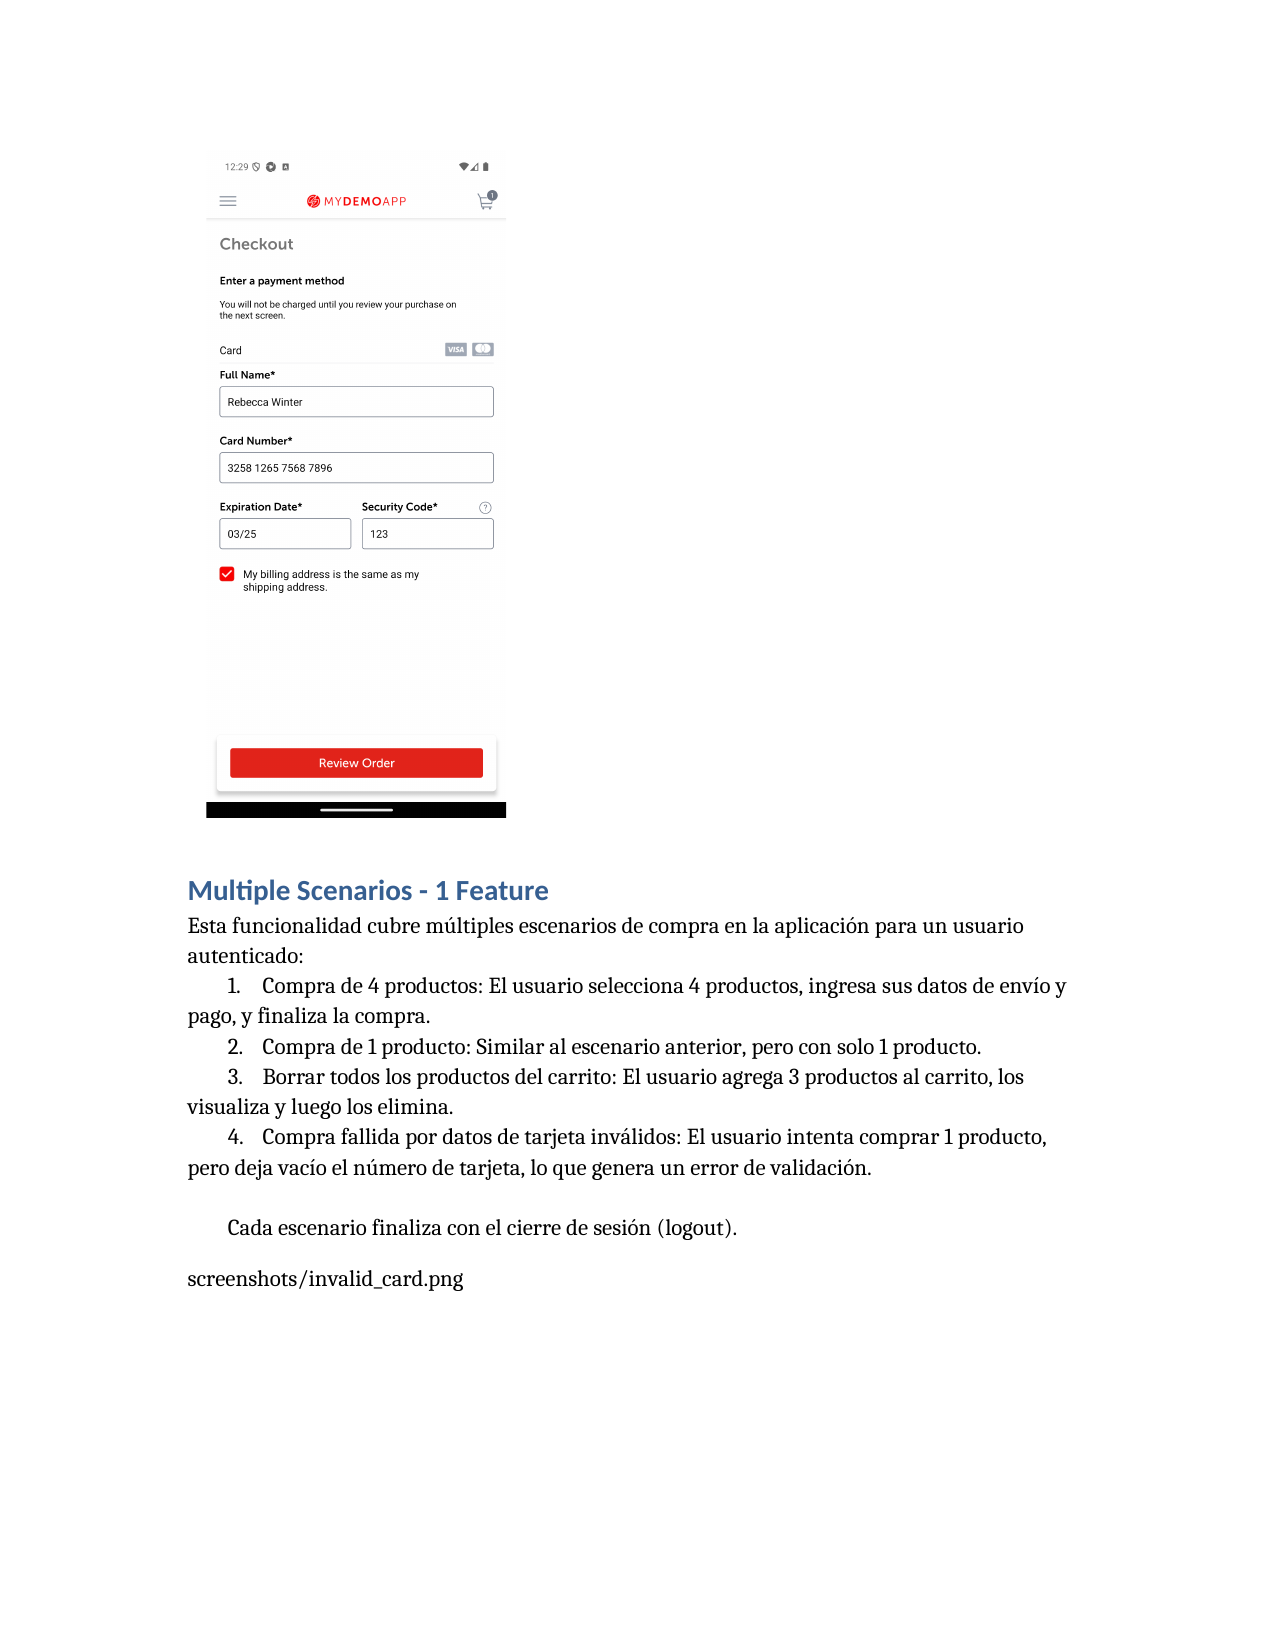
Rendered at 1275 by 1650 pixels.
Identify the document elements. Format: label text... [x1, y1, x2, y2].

text screenshots/invalid_card.png [187, 1266, 1087, 1292]
subtitle Multiple Scenarios - 1 Feature [187, 872, 1087, 907]
picture [206, 150, 507, 818]
text Esta funcionalidad cubre múltiples escenarios de compra en la aplicación para un usuario autenticado: 1. Compra de 4 productos: El usuario selecciona 4 productos, ingresa sus datos de envío y pago, y finaliza la compra. 2. Compra de 1 producto: Similar al escenario anterior, pero con solo 1 producto. 3. Borrar todos los productos del carrito: El usuario agrega 3 productos al carrito, los visualiza y luego los elimina. 4. Compra fallida por datos de tarjeta inválidos: El usuario intenta comprar 1 producto, pero deja vacío el número de tarjeta, lo que genera un error de validación. Cada escenario finaliza con el cierre de sesión (logout). [187, 913, 1087, 1241]
